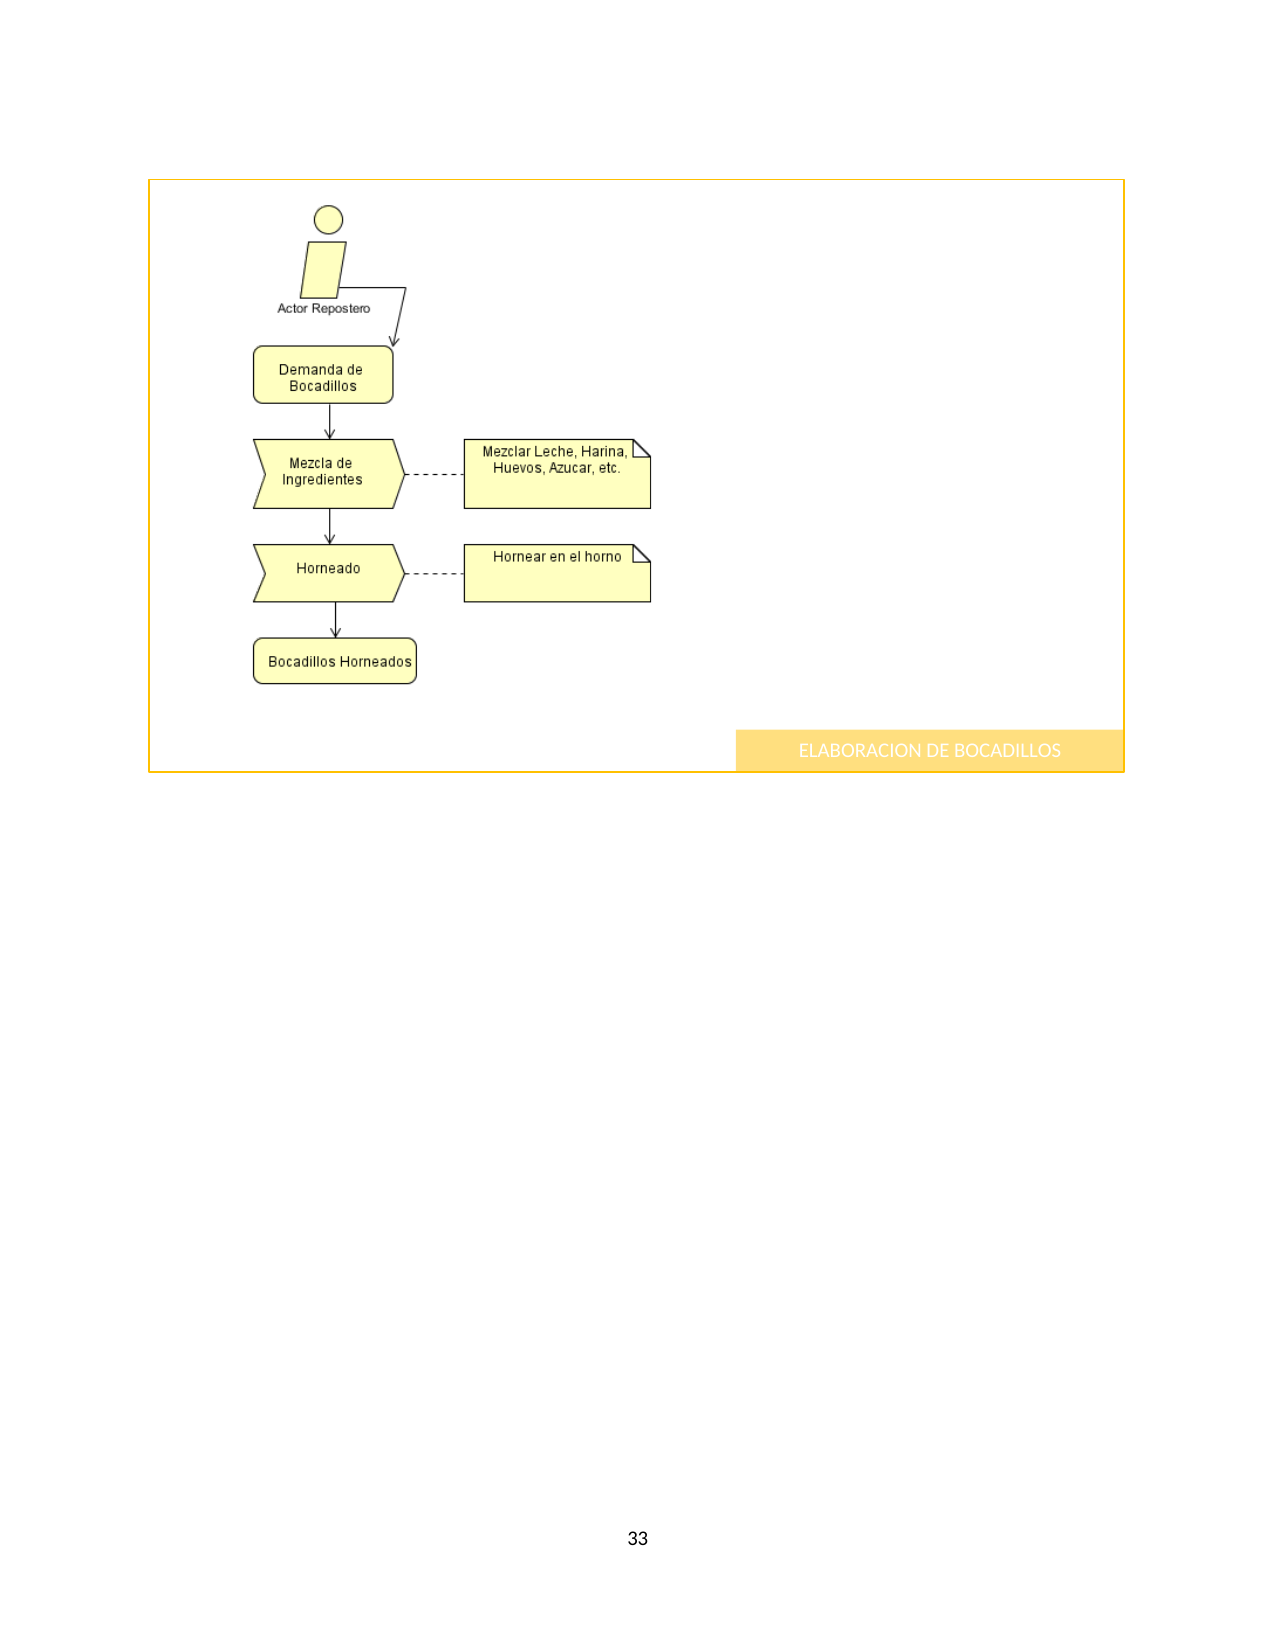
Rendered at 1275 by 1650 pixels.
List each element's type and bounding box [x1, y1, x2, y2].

picture [244, 203, 651, 690]
